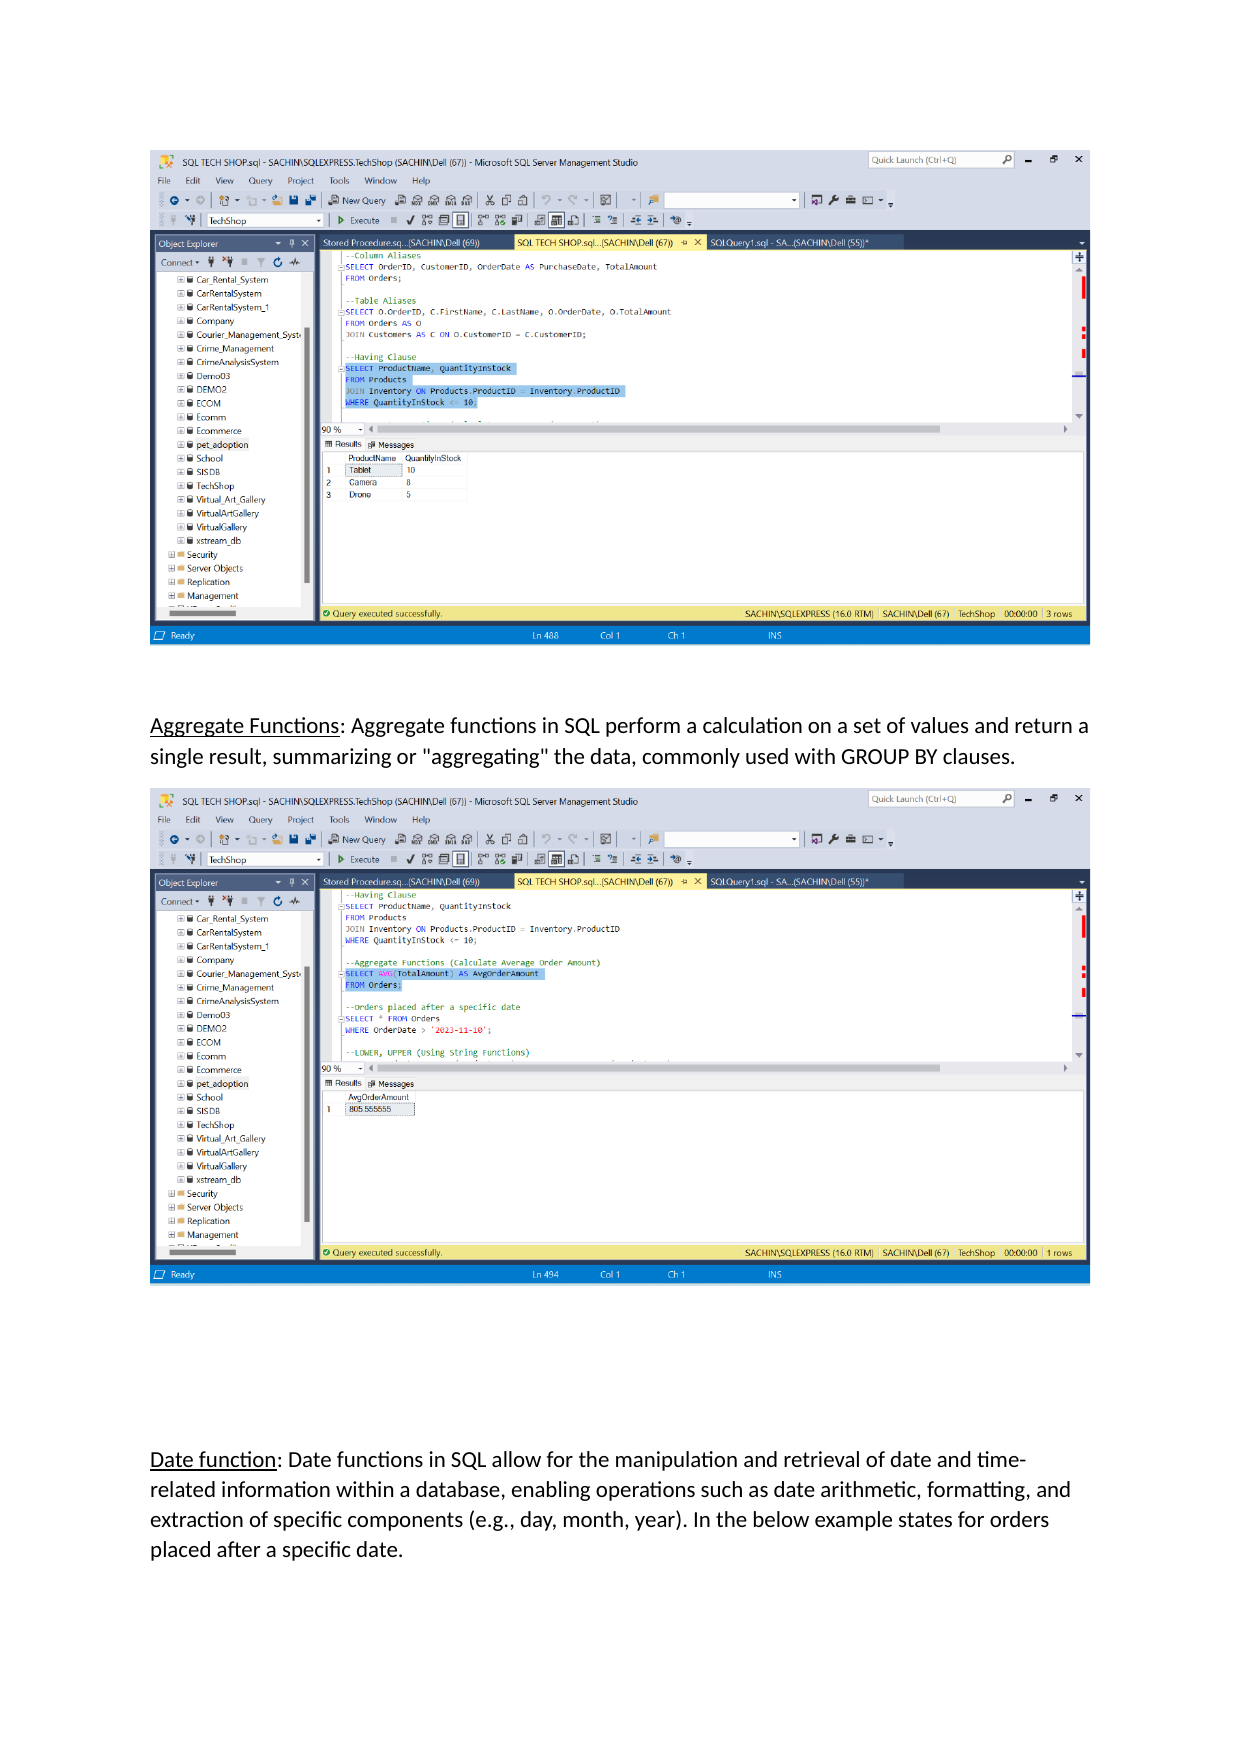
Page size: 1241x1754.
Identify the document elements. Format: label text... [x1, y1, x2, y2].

text Aggregate Functions: Aggregate functions in SQL perform a calculation on a set of values and return a single result, summarizing or "aggregating" the data, commonly used with GROUP BY clauses. [150, 712, 1090, 770]
picture [150, 150, 1091, 646]
text Date function: Date functions in SQL allow for the manipulation and retrieval of date and time-related information within a database, enabling operations such as date arithmetic, formatting, and extraction of specific components (e.g., day, month, year). In the below example states for orders placed after a specific date. [150, 1445, 1090, 1564]
picture [150, 788, 1091, 1286]
